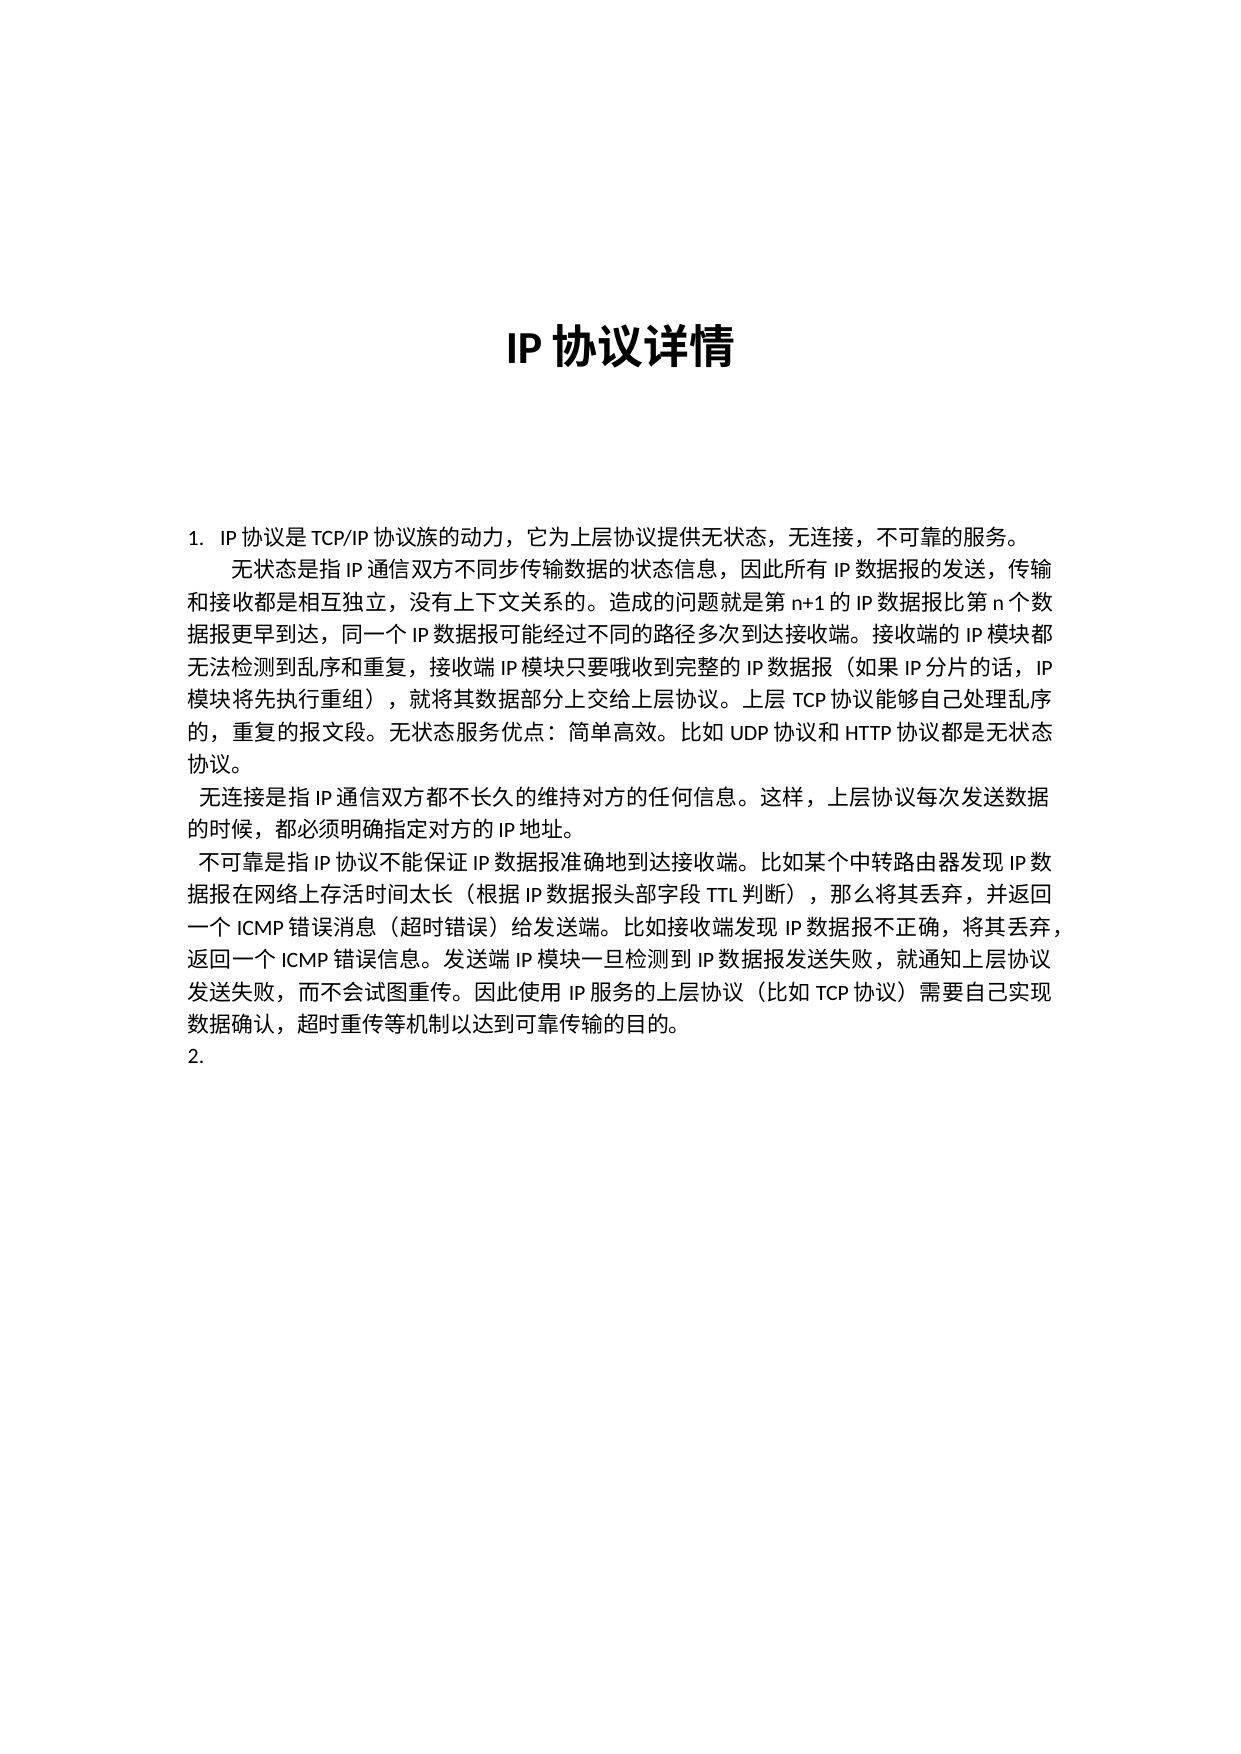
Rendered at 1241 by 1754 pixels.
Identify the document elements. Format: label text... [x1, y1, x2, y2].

list 不可靠是指IP协议不能保证IP数据报准确地到达接收端。比如某个中转路由器发现IP数据报在网络上存活时间太长（根据IP数据报头部字段TTL判断），那么将其丢弃，并返回一个ICMP错误消息（超时错误）给发送端。比如接收端发现IP数据报不正确，将其丢弃，返回一个ICMP错误信息。发送端IP模块一旦检测到IP数据报发送失败，就通知上层协议发送失败，而不会试图重传。因此使用IP服务的上层协议（比如TCP协议）需要自己实现数据确认，超时重传等机制以达到可靠传输的目的。 [187, 844, 1053, 1039]
list 无状态是指IP通信双方不同步传输数据的状态信息，因此所有IP数据报的发送，传输和接收都是相互独立，没有上下文关系的。造成的问题就是第n+1的IP数据报比第n个数据报更早到达，同一个IP数据报可能经过不同的路径多次到达接收端。接收端的IP模块都无法检测到乱序和重复，接收端IP模块只要哦收到完整的IP数据报（如果IP分片的话，IP模块将先执行重组），就将其数据部分上交给上层协议。上层TCP协议能够自己处理乱序的，重复的报文段。无状态服务优点：简单高效。比如UDP协议和HTTP协议都是无状态协议。 [187, 552, 1053, 779]
subtitle IP协议详情 [187, 295, 1053, 392]
list IP协议是TCP/IP协议族的动力，它为上层协议提供无状态，无连接，不可靠的服务。 [187, 519, 1053, 552]
list 无连接是指IP通信双方都不长久的维持对方的任何信息。这样，上层协议每次发送数据的时候，都必须明确指定对方的IP地址。 [187, 779, 1053, 844]
